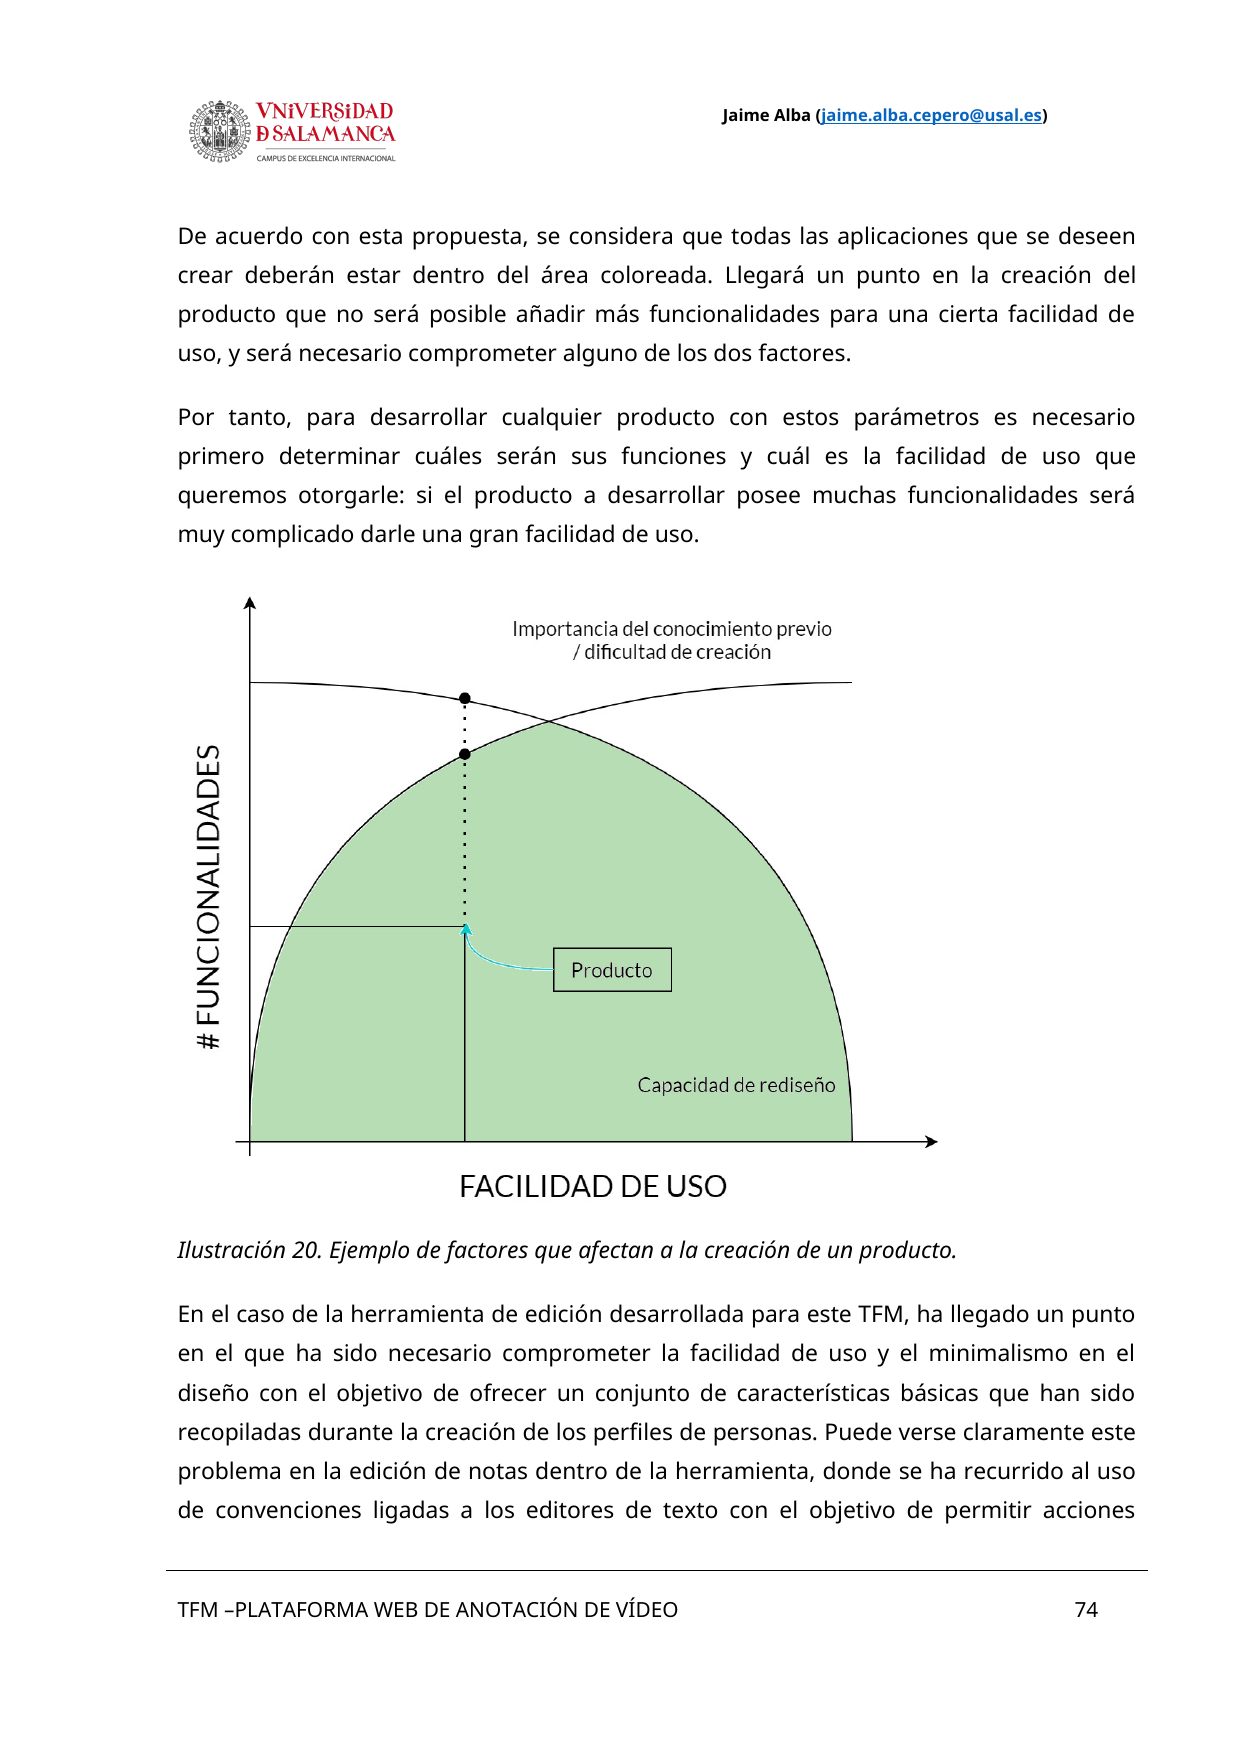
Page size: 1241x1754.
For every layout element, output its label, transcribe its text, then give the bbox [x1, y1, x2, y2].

text De acuerdo con esta propuesta, se considera que todas las aplicaciones que se deseen crear deberán estar dentro del área coloreada. Llegará un punto en la creación del producto que no será posible añadir más funcionalidades para una cierta facilidad de uso, y será necesario comprometer alguno de los dos factores. [177, 219, 1137, 368]
picture [177, 582, 950, 1214]
picture [188, 99, 397, 163]
text Por tanto, para desarrollar cualquier producto con estos parámetros es necesario primero determinar cuáles serán sus funciones y cuál es la facilidad de uso que queremos otorgarle: si el producto a desarrollar posee muchas funcionalidades será muy complicado darle una gran facilidad de uso. [177, 401, 1137, 549]
